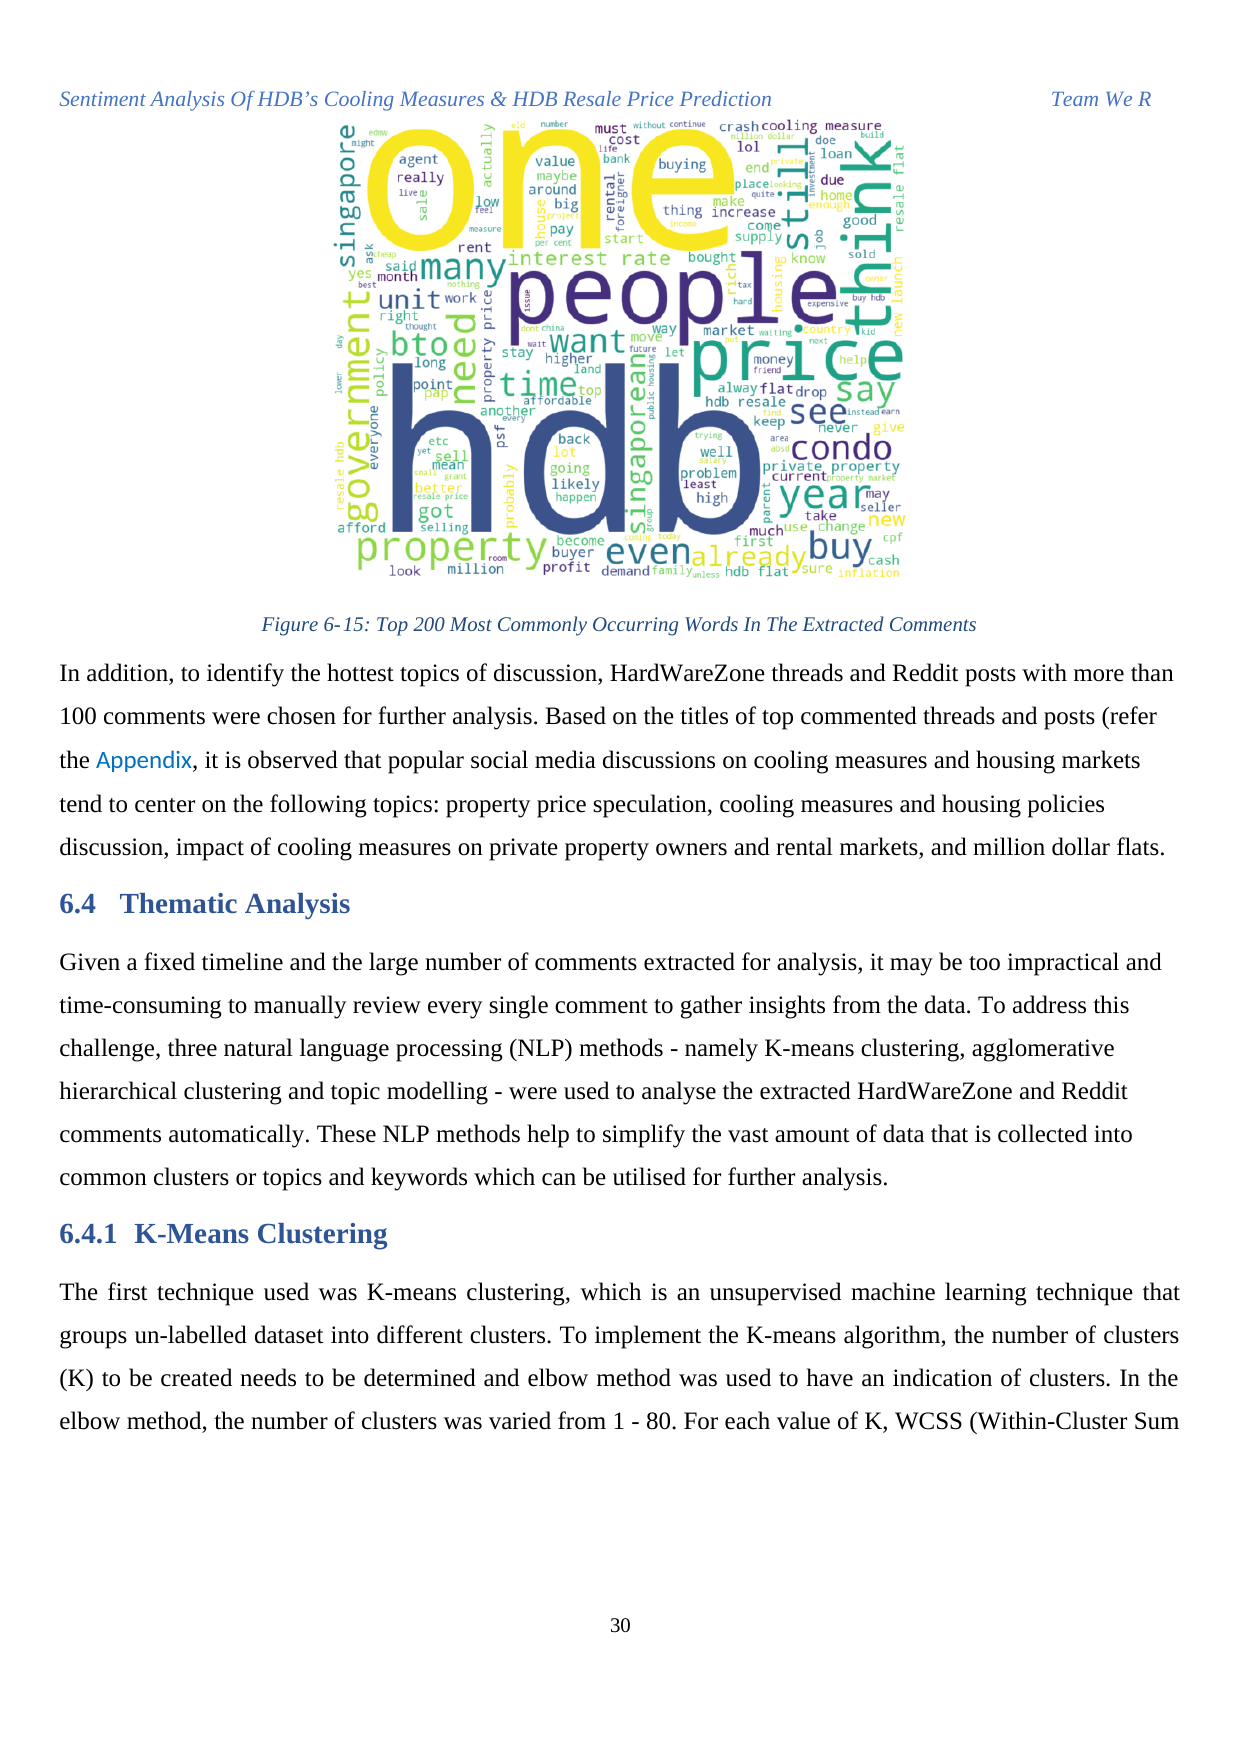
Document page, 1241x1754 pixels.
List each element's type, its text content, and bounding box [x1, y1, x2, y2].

subtitle Thematic Analysis [59, 886, 1181, 919]
text Given a fixed timeline and the large number of comments extracted for analysis, it may be too impractical and time-consuming to manually review every single comment to gather insights from the data. To address this challenge, three natural language processing (NLP) methods - namely K-means clustering, agglomerative hierarchical clustering and topic modelling - were used to analyse the extracted HardWareZone and Reddit comments automatically. These NLP methods help to simplify the vast amount of data that is collected into common clusters or topics and keywords which can be utilised for further analysis. [59, 947, 1181, 1191]
picture [327, 113, 913, 586]
text In addition, to identify the hottest topics of discussion, HardWareZone threads and Reddit posts with more than 100 comments were chosen for further analysis. Based on the titles of top commented threads and posts (refer the Appendix, it is observed that popular social media discussions on cooling measures and housing markets tend to center on the following topics: property price speculation, cooling measures and housing policies discussion, impact of cooling measures on private property owners and rental markets, and million dollar flats. [59, 658, 1181, 861]
subtitle K-Means Clustering [59, 1216, 1181, 1249]
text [59, 1277, 1181, 1435]
